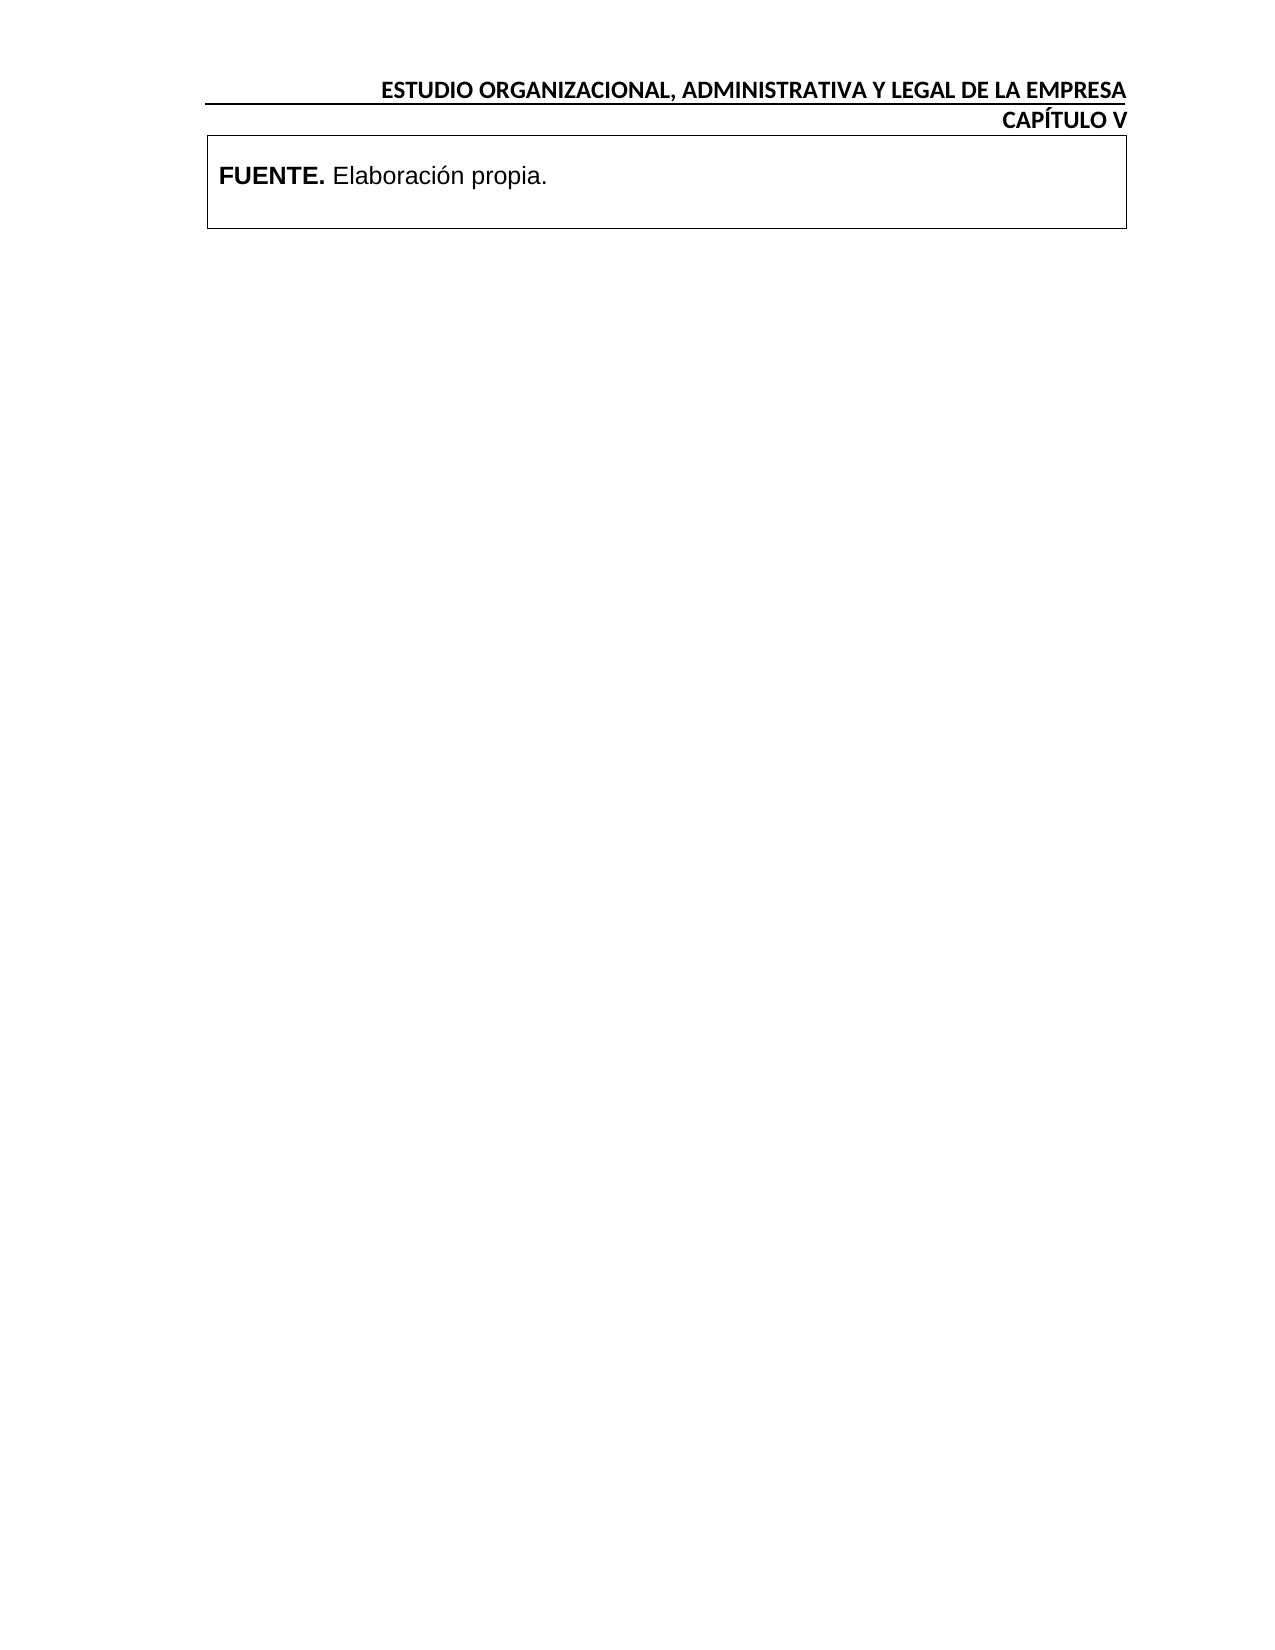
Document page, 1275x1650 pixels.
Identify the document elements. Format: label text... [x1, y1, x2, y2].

table_cell FUENTE. Elaboración propia. [208, 136, 1126, 228]
